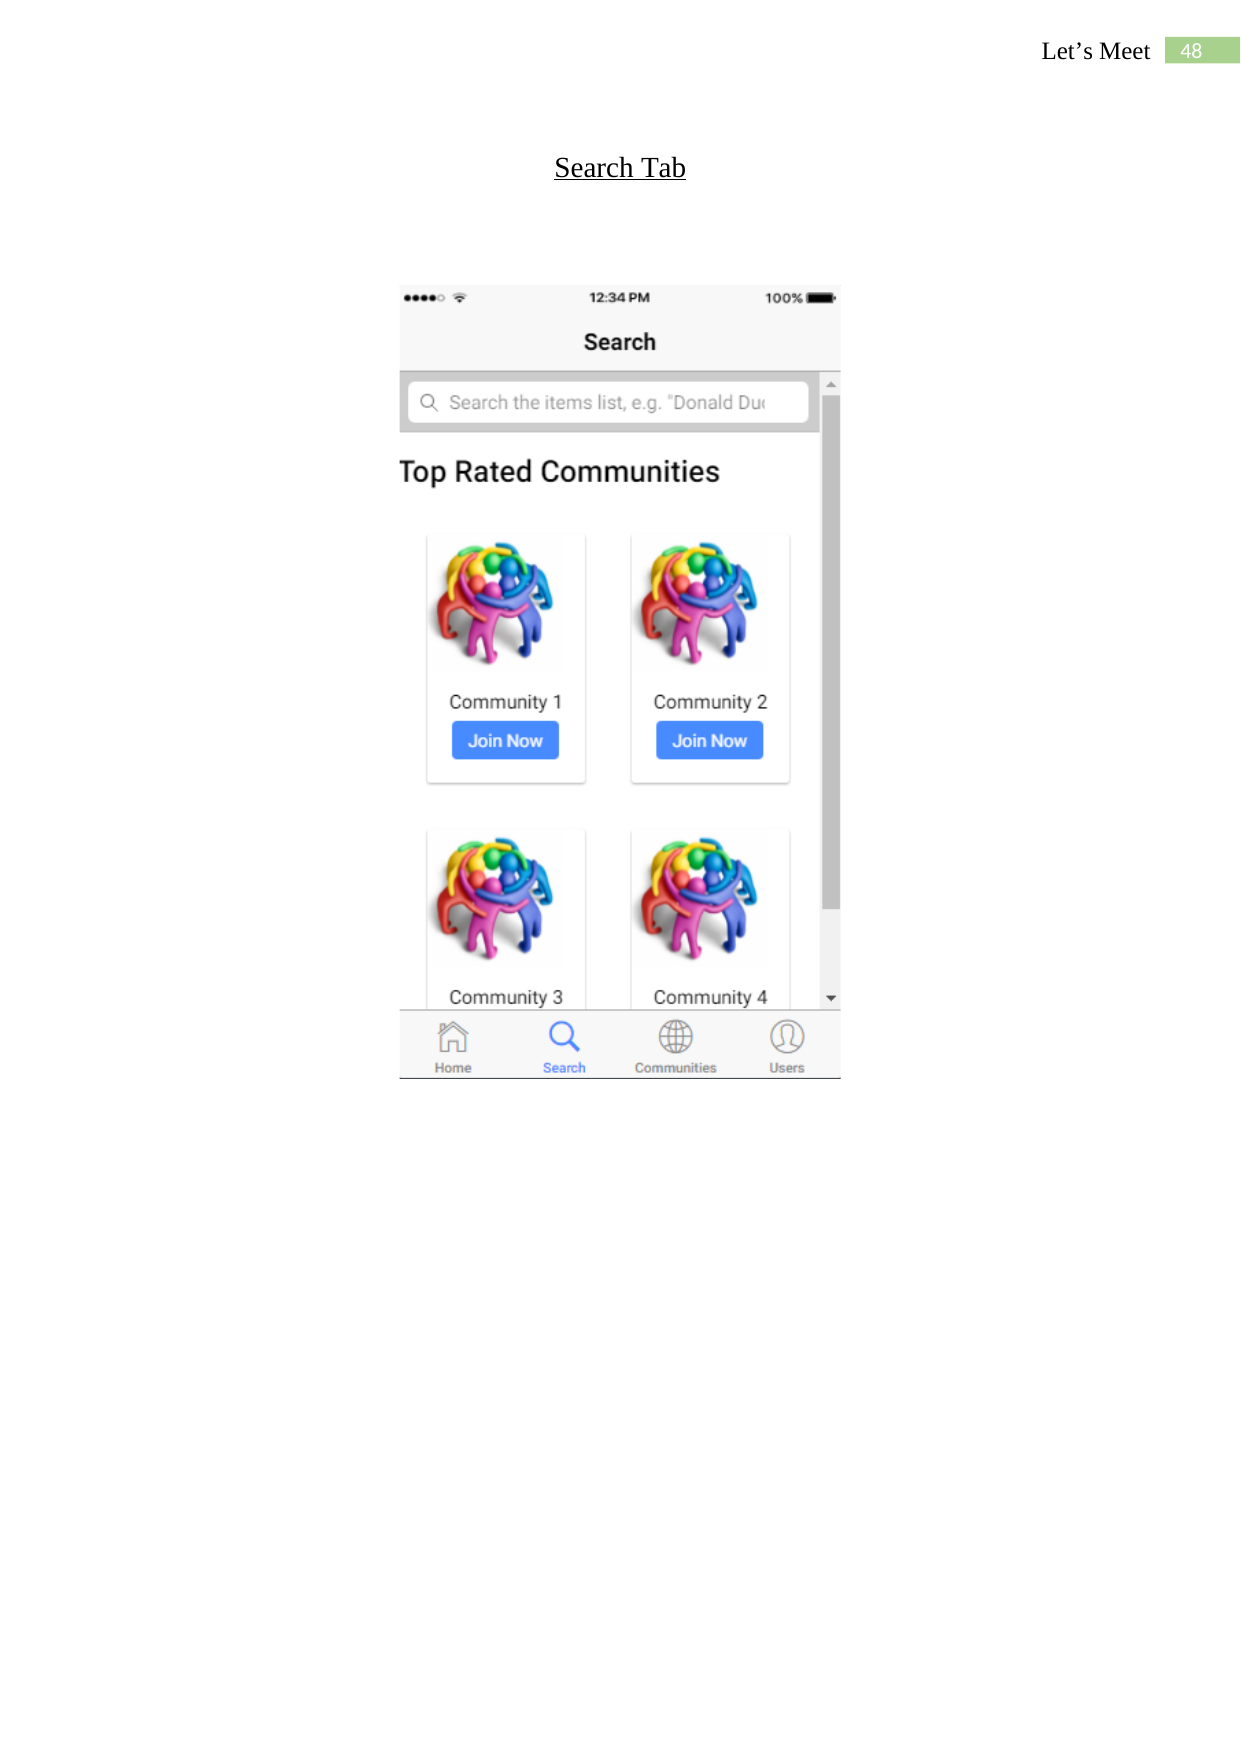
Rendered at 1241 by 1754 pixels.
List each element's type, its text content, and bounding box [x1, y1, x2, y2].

text Search Tab [75, 150, 1165, 183]
picture [399, 285, 841, 1079]
